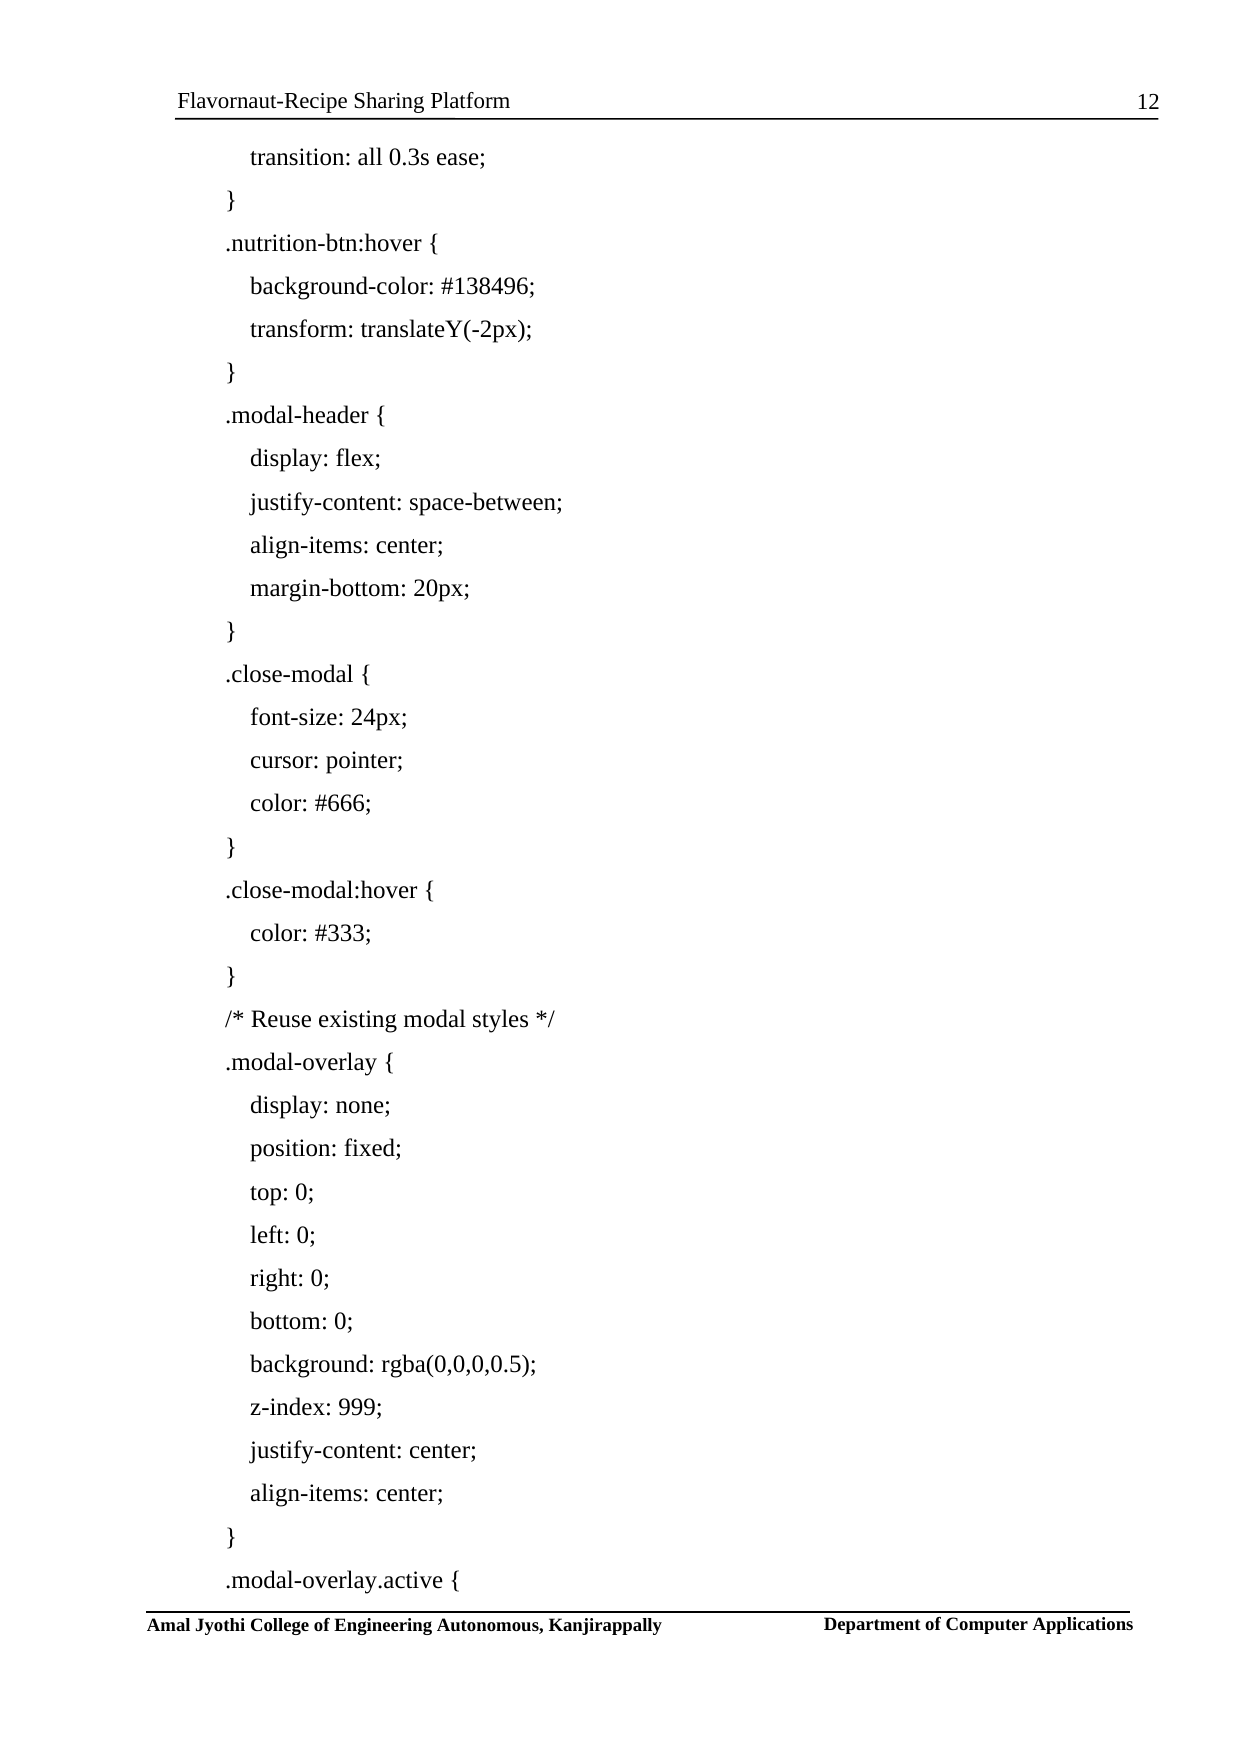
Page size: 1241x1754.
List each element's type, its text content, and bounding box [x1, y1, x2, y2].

text .nutrition-btn:hover { [175, 228, 1162, 257]
text top: 0; [175, 1177, 1162, 1205]
text justify-content: center; [175, 1435, 1162, 1464]
text align-items: center; [175, 530, 1162, 558]
text transform: translateY(-2px); [175, 314, 1162, 343]
text .modal-overlay { [175, 1047, 1162, 1076]
text background: rgba(0,0,0,0.5); [175, 1349, 1162, 1378]
text left: 0; [175, 1220, 1162, 1248]
text z-index: 999; [175, 1392, 1162, 1421]
text } [175, 961, 1162, 990]
text color: #333; [175, 918, 1162, 947]
text margin-bottom: 20px; [175, 573, 1162, 602]
text } [175, 616, 1162, 645]
text position: fixed; [175, 1133, 1162, 1162]
text } [175, 185, 1162, 213]
text .modal-header { [175, 400, 1162, 429]
text display: flex; [175, 443, 1162, 472]
text justify-content: space-between; [175, 487, 1162, 515]
text right: 0; [175, 1263, 1162, 1292]
text color: #666; [175, 788, 1162, 817]
text .modal-overlay.active { [175, 1565, 1162, 1593]
text } [175, 832, 1162, 860]
text font-size: 24px; [175, 702, 1162, 731]
text cursor: pointer; [175, 745, 1162, 774]
text .close-modal { [175, 659, 1162, 688]
text display: none; [175, 1090, 1162, 1119]
text background-color: #138496; [175, 271, 1162, 300]
text /* Reuse existing modal styles */ [175, 1004, 1162, 1033]
text transition: all 0.3s ease; [175, 142, 1162, 170]
text bottom: 0; [175, 1306, 1162, 1335]
text align-items: center; [175, 1478, 1162, 1507]
text } [175, 357, 1162, 386]
text .close-modal:hover { [175, 875, 1162, 903]
text } [175, 1522, 1162, 1550]
